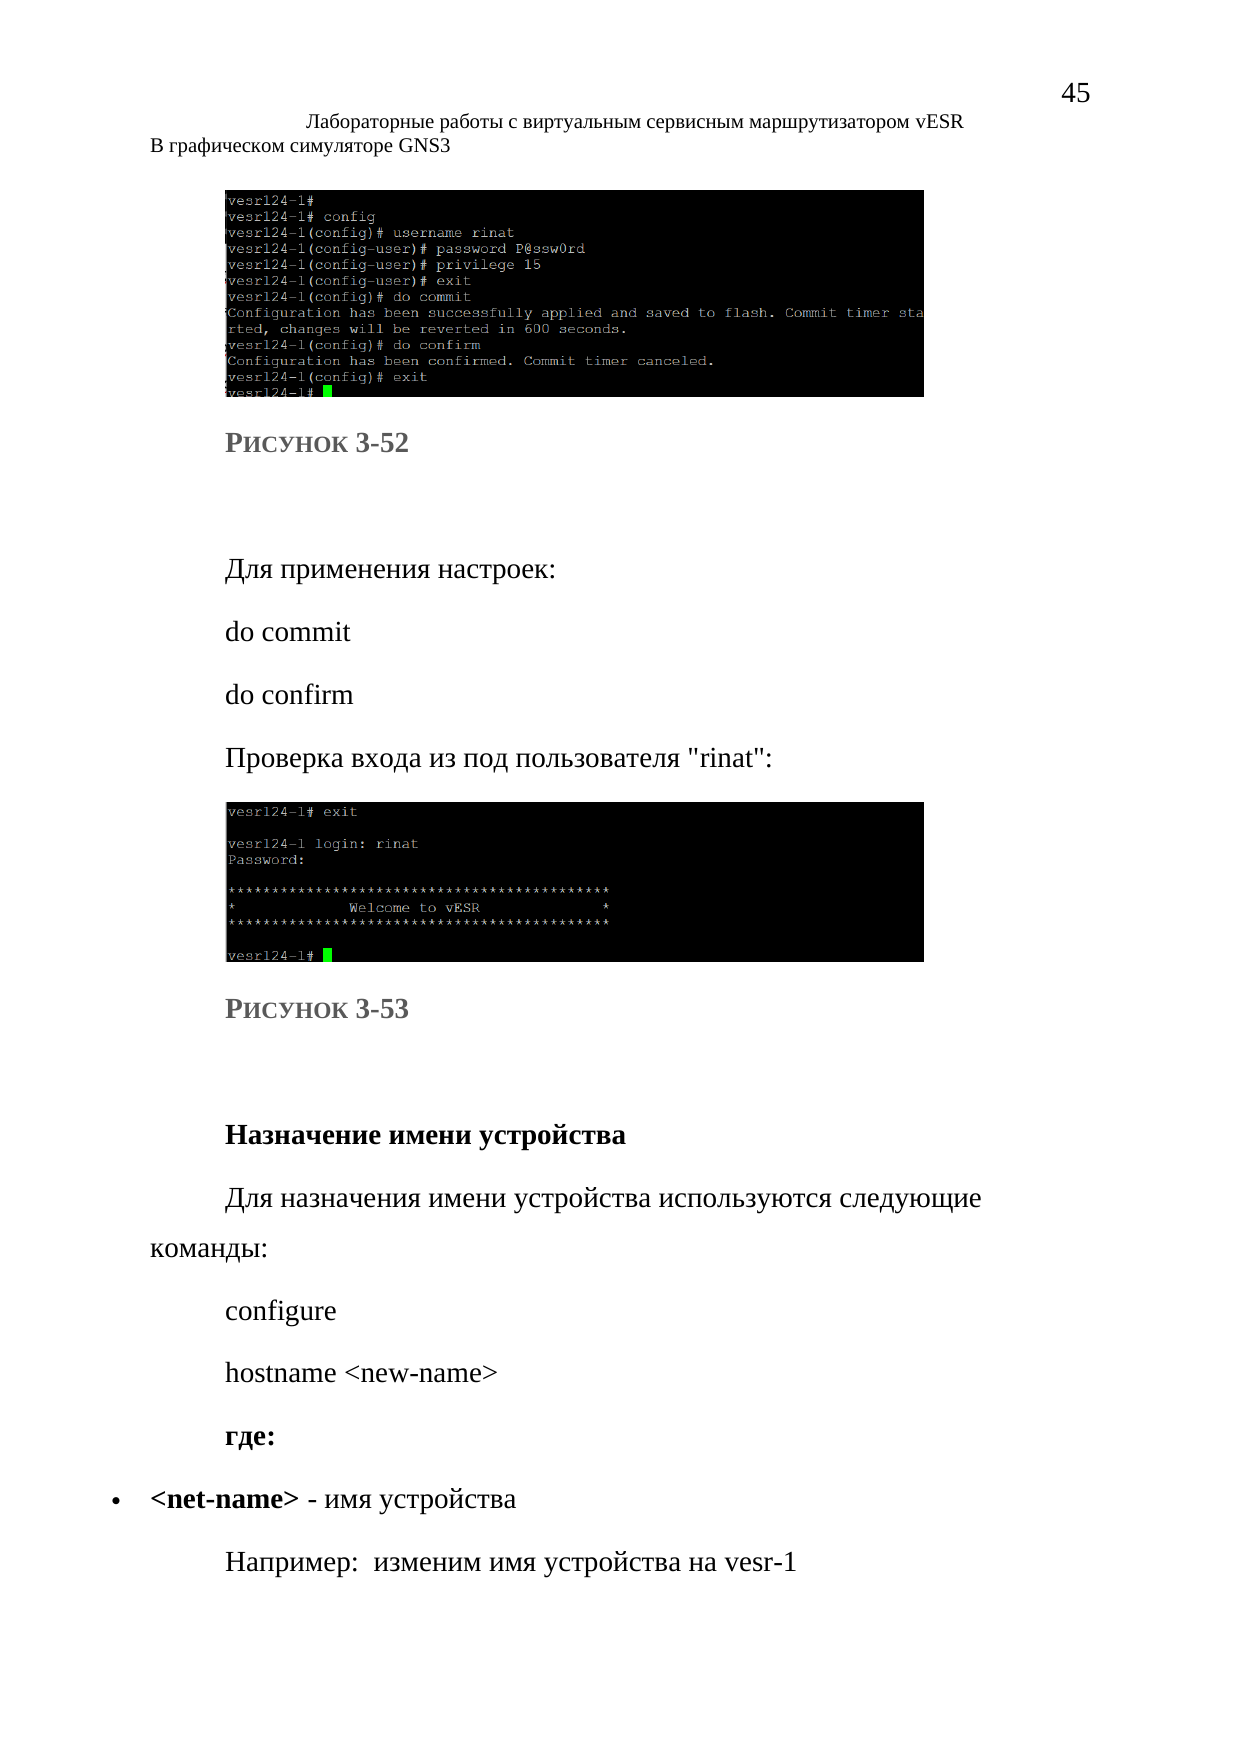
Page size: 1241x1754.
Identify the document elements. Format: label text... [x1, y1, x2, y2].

text do confirm [150, 677, 1090, 710]
text do commit [150, 614, 1090, 648]
picture [225, 802, 924, 962]
text hostname <new-name> [150, 1356, 1090, 1389]
text configure [150, 1293, 1090, 1326]
text Для применения настроек: [150, 551, 1090, 585]
text Для назначения имени устройства используются следующие команды: [150, 1180, 1090, 1263]
text где: [150, 1418, 1090, 1452]
picture [225, 190, 924, 397]
text Проверка входа из под пользователя "rinat": [150, 740, 1090, 773]
text Назначение имени устройства [150, 1117, 1090, 1150]
text Например: изменим имя устройства на vesr-1 [150, 1544, 1090, 1578]
list <net-name> - имя устройства [112, 1481, 1090, 1515]
